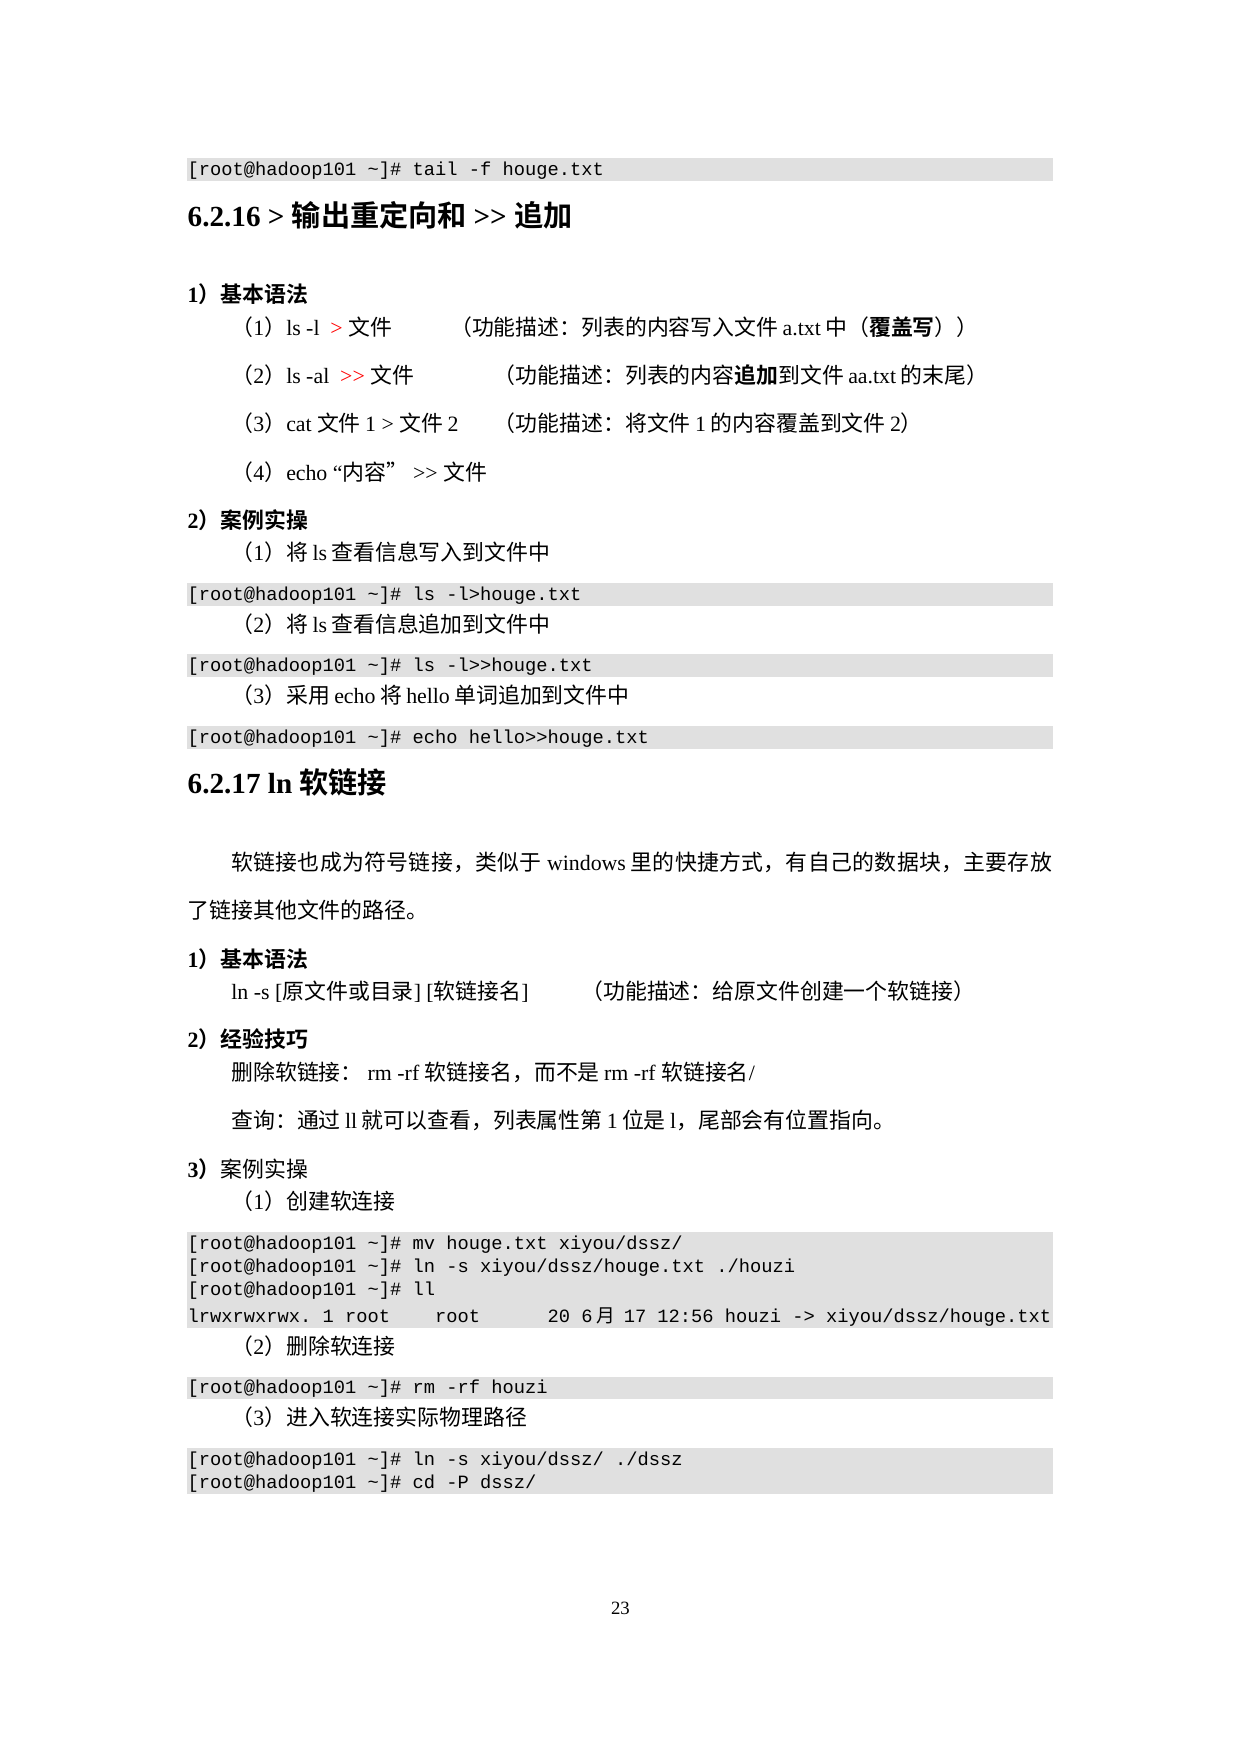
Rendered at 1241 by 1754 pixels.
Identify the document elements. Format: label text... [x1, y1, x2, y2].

text [root@hadoop101 ~]# mv houge.txt xiyou/dssz/ [187, 1232, 1053, 1255]
text [root@hadoop101 ~]# ln -s xiyou/dssz/ ./dssz [187, 1448, 1053, 1471]
text lrwxrwxrwx. 1 root root 20 6月 17 12:56 houzi -> xiyou/dssz/houge.txt [187, 1301, 1053, 1328]
text （3）进入软连接实际物理路径 [187, 1399, 1053, 1432]
text [root@hadoop101 ~]# ln -s xiyou/dssz/houge.txt ./houzi [187, 1255, 1053, 1278]
text [root@hadoop101 ~]# ls -l>houge.txt [187, 583, 1053, 606]
text （2）将ls查看信息追加到文件中 [187, 606, 1053, 639]
text [root@hadoop101 ~]# ll [187, 1278, 1053, 1301]
text 3）案例实操 [187, 1151, 1053, 1184]
text [root@hadoop101 ~]# cd -P dssz/ [187, 1471, 1053, 1494]
text [root@hadoop101 ~]# ls -l>>houge.txt [187, 654, 1053, 677]
text [root@hadoop101 ~]# rm -rf houzi [187, 1377, 1053, 1399]
text [root@hadoop101 ~]# echo hello>>houge.txt [187, 726, 1053, 749]
text 2）案例实操 [187, 502, 1053, 535]
text 软链接也成为符号链接，类似于windows里的快捷方式，有自己的数据块，主要存放了链接其他文件的路径。 [187, 844, 1053, 925]
subtitle 6.2.17 ln 软链接 [187, 749, 1053, 814]
text [root@hadoop101 ~]# tail -f houge.txt [187, 158, 1053, 181]
text 查询：通过ll就可以查看，列表属性第1位是l，尾部会有位置指向。 [187, 1103, 1053, 1135]
text （2）删除软连接 [187, 1328, 1053, 1361]
text （2）ls -al >> 文件 （功能描述：列表的内容追加到文件aa.txt的末尾） [231, 357, 1053, 390]
text 2）经验技巧 [187, 1022, 1053, 1054]
text （1）创建软连接 [187, 1184, 1053, 1216]
text ln -s [原文件或目录] [软链接名] （功能描述：给原文件创建一个软链接） [187, 974, 1053, 1006]
text （1）将ls查看信息写入到文件中 [187, 535, 1053, 567]
text （1）ls -l > 文件 （功能描述：列表的内容写入文件a.txt中（覆盖写）） [231, 309, 1053, 342]
text （3）cat 文件1 > 文件2 （功能描述：将文件1的内容覆盖到文件2） [231, 406, 1053, 438]
text 1）基本语法 [187, 277, 1053, 309]
text （4）echo “内容” >> 文件 [231, 454, 1053, 487]
text 删除软链接： rm -rf 软链接名，而不是rm -rf 软链接名/ [187, 1054, 1053, 1087]
text （3）采用echo将hello单词追加到文件中 [187, 677, 1053, 710]
subtitle 6.2.16 > 输出重定向和 >> 追加 [187, 181, 1053, 246]
text 1）基本语法 [187, 941, 1053, 974]
